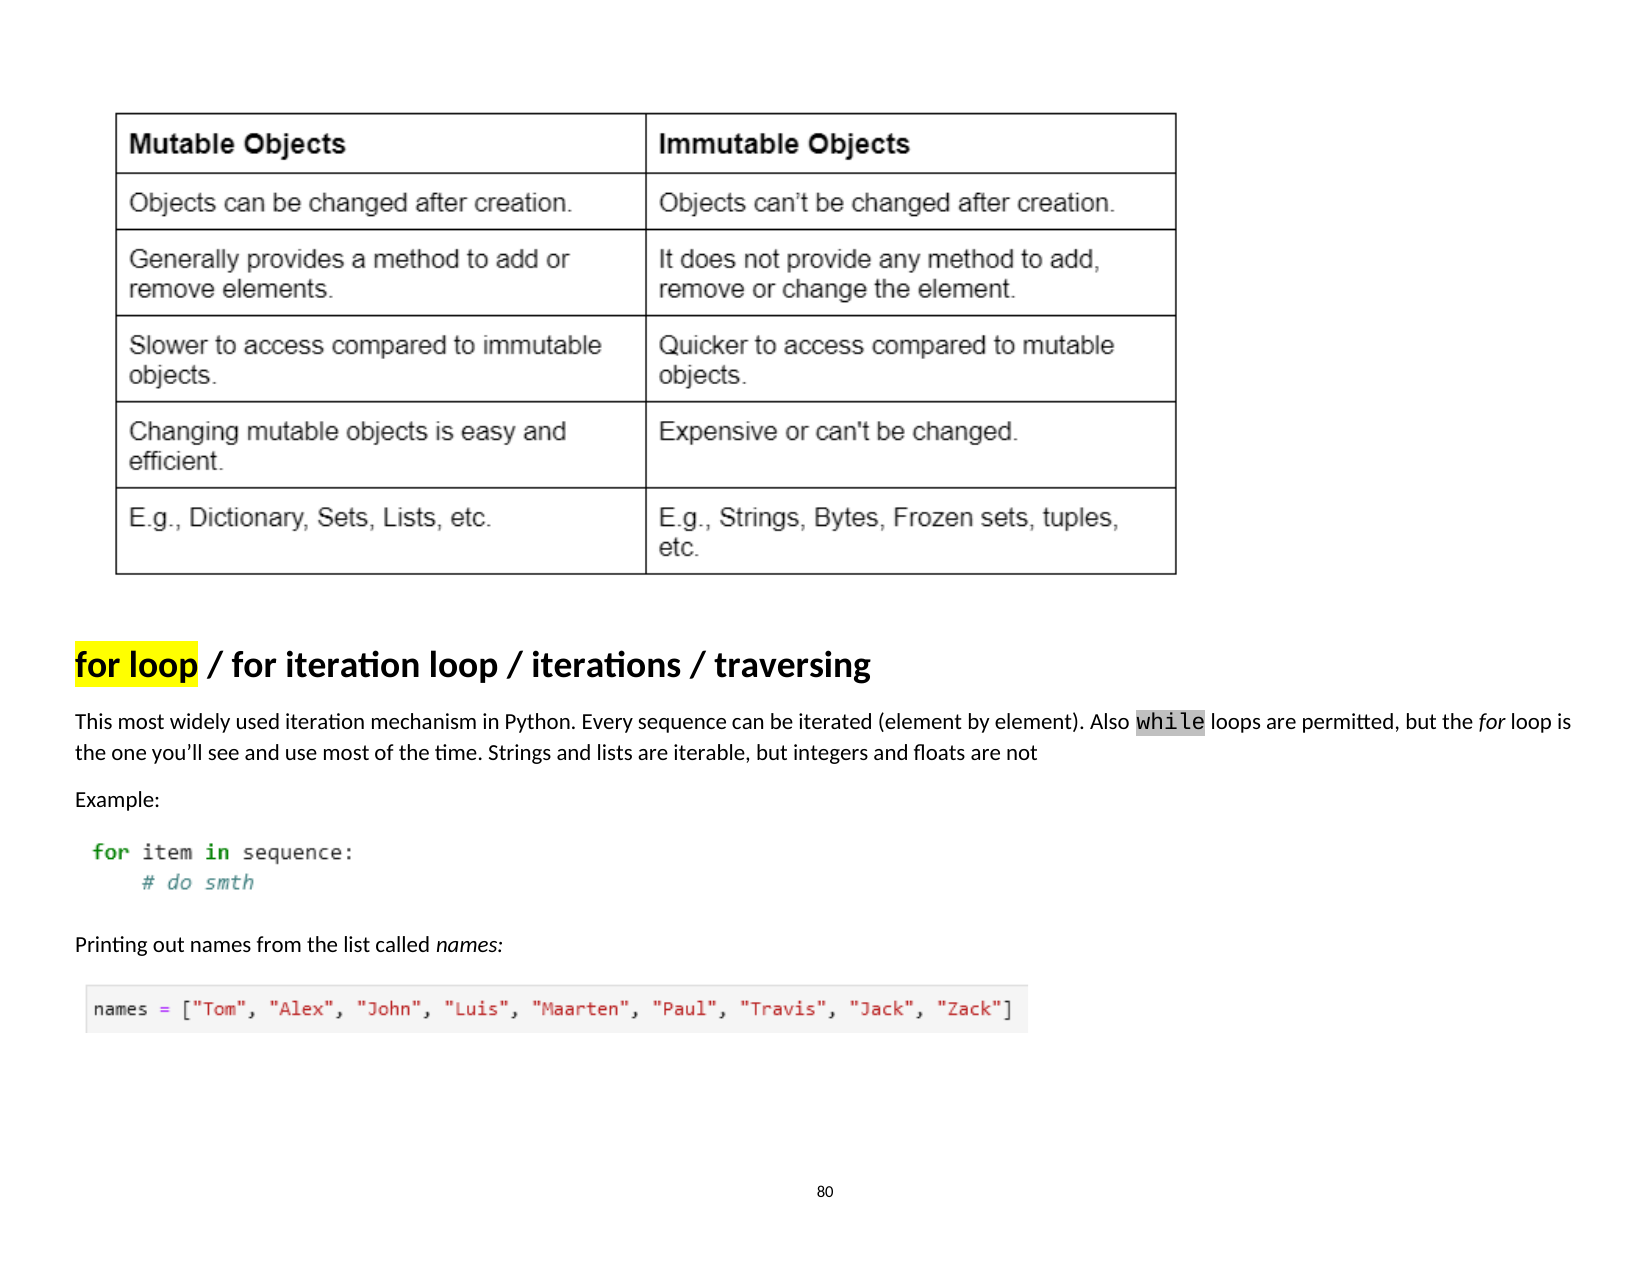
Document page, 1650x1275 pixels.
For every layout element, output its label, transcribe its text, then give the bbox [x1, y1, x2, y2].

text Printing out names from the list called names: [75, 931, 1575, 959]
picture [75, 832, 382, 912]
picture [75, 977, 1029, 1033]
picture [75, 75, 1202, 622]
text Example: [75, 785, 1575, 813]
text for loop / for iteration loop / iterations / traversing [198, 641, 1575, 687]
text This most widely used iteration mechanism in Python. Every sequence can be iterated (element by element). Also while loops are permitted, but the for loop is the one you’ll see and use most of the time. Strings and lists are iterable, but integers and floats are not [75, 707, 1575, 766]
